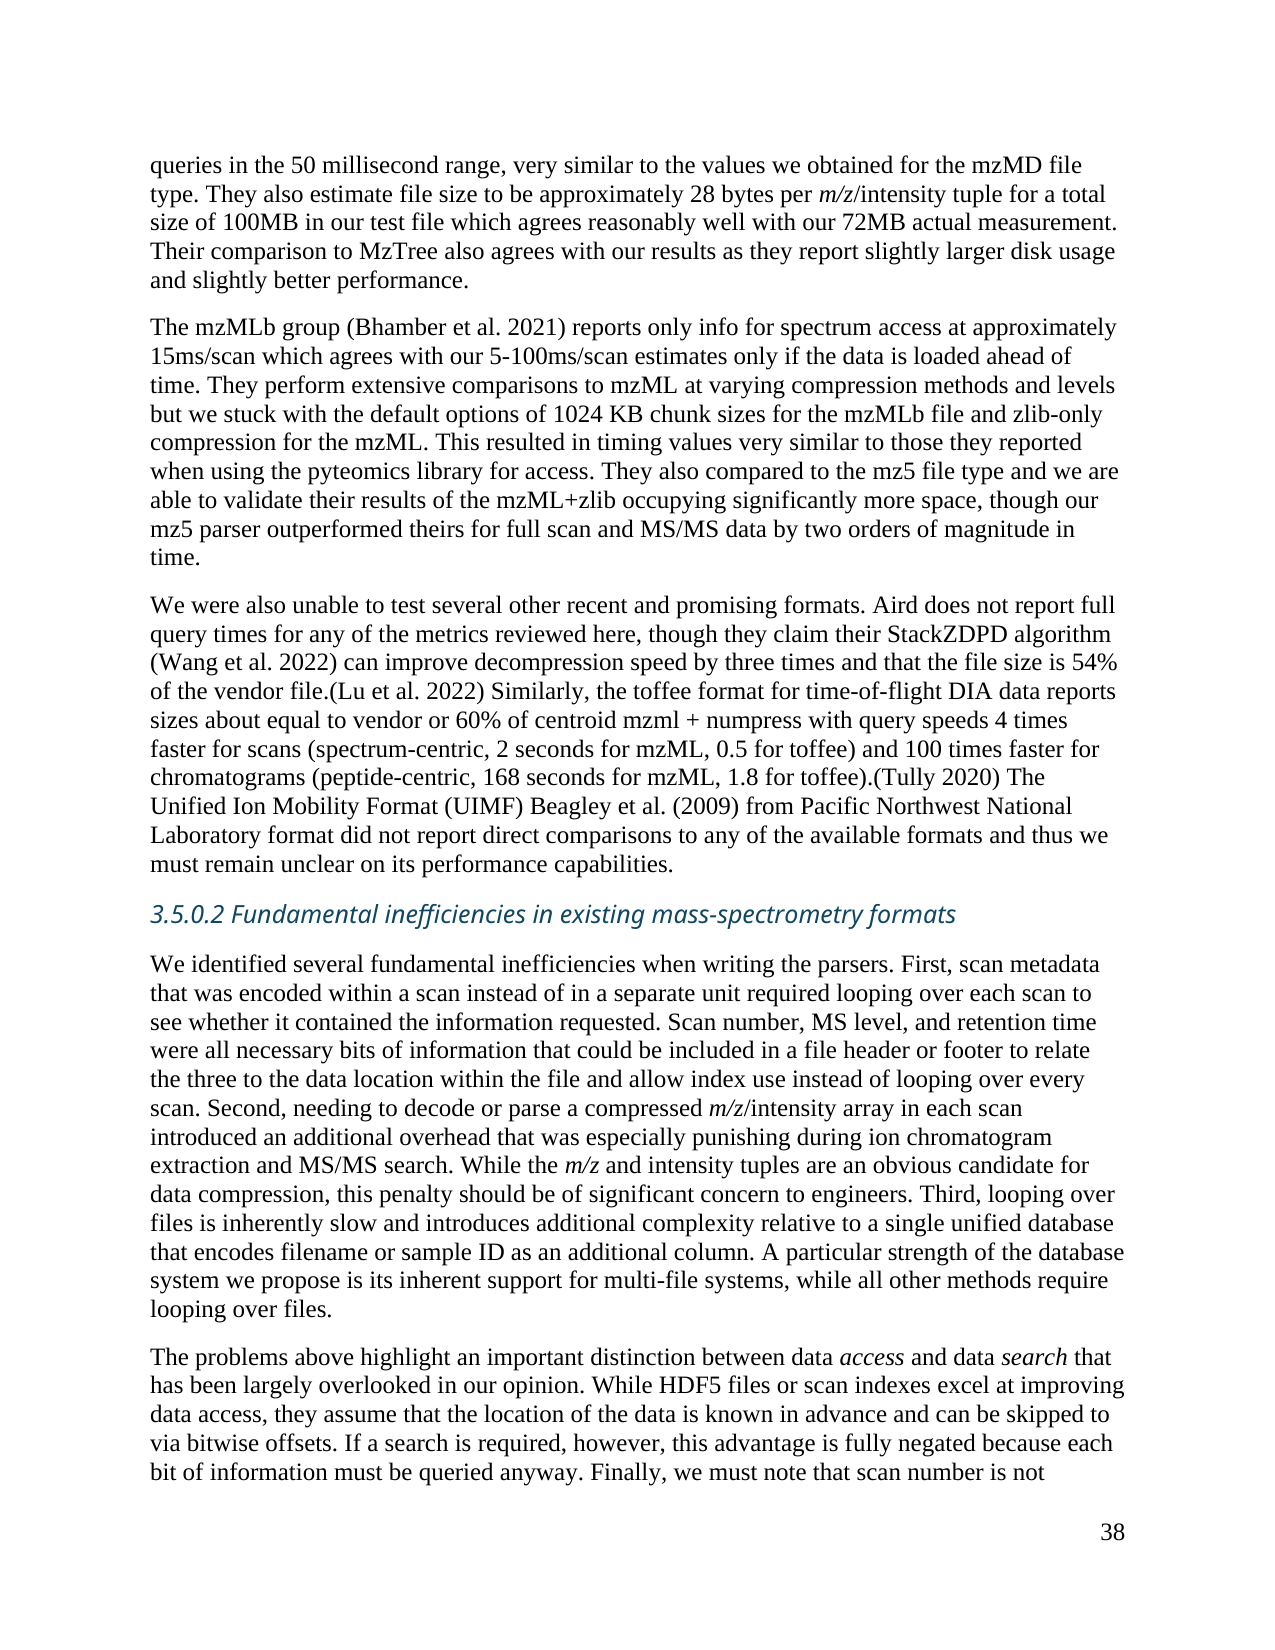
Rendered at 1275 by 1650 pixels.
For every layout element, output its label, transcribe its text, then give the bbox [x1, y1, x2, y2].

text The mzMLb group (Bhamber et al. 2021) reports only info for spectrum access at approximately 15ms/scan which agrees with our 5-100ms/scan estimates only if the data is loaded ahead of time. They perform extensive comparisons to mzML at varying compression methods and levels but we stuck with the default options of 1024 KB chunk sizes for the mzMLb file and zlib-only compression for the mzML. This resulted in timing values very similar to those they reported when using the pyteomics library for access. They also compared to the mz5 file type and we are able to validate their results of the mzML+zlib occupying significantly more space, though our mz5 parser outperformed theirs for full scan and MS/MS data by two orders of magnitude in time. [150, 312, 1125, 571]
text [150, 1342, 1125, 1485]
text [150, 150, 1125, 294]
text We identified several fundamental inefficiencies when writing the parsers. First, scan metadata that was encoded within a scan instead of in a separate unit required looping over each scan to see whether it contained the information requested. Scan number, MS level, and retention time were all necessary bits of information that could be included in a file header or footer to relate the three to the data location within the file and allow index use instead of looping over every scan. Second, needing to decode or parse a compressed m/z/intensity array in each scan introduced an additional overhead that was especially punishing during ion chromatogram extraction and MS/MS search. While the m/z and intensity tuples are an obvious candidate for data compression, this penalty should be of significant concern to engineers. Third, looping over files is inherently slow and introduces additional complexity relative to a single unified database that encodes filename or sample ID as an additional column. A particular strength of the database system we propose is its inherent support for multi-file systems, while all other methods require looping over files. [150, 949, 1125, 1323]
text We were also unable to test several other recent and promising formats. Aird does not report full query times for any of the metrics reviewed here, though they claim their StackZDPD algorithm (Wang et al. 2022) can improve decompression speed by three times and that the file size is 54% of the vendor file.(Lu et al. 2022) Similarly, the toffee format for time-of-flight DIA data reports sizes about equal to vendor or 60% of centroid mzml + numpress with query speeds 4 times faster for scans (spectrum-centric, 2 seconds for mzML, 0.5 for toffee) and 100 times faster for chromatograms (peptide-centric, 168 seconds for mzML, 1.8 for toffee).(Tully 2020) The Unified Ion Mobility Format (UIMF) Beagley et al. (2009) from Pacific Northwest National Laboratory format did not report direct comparisons to any of the available formats and thus we must remain unclear on its performance capabilities. [150, 590, 1125, 877]
subtitle 3.5.0.2 Fundamental inefficiencies in existing mass-spectrometry formats [150, 896, 1125, 930]
